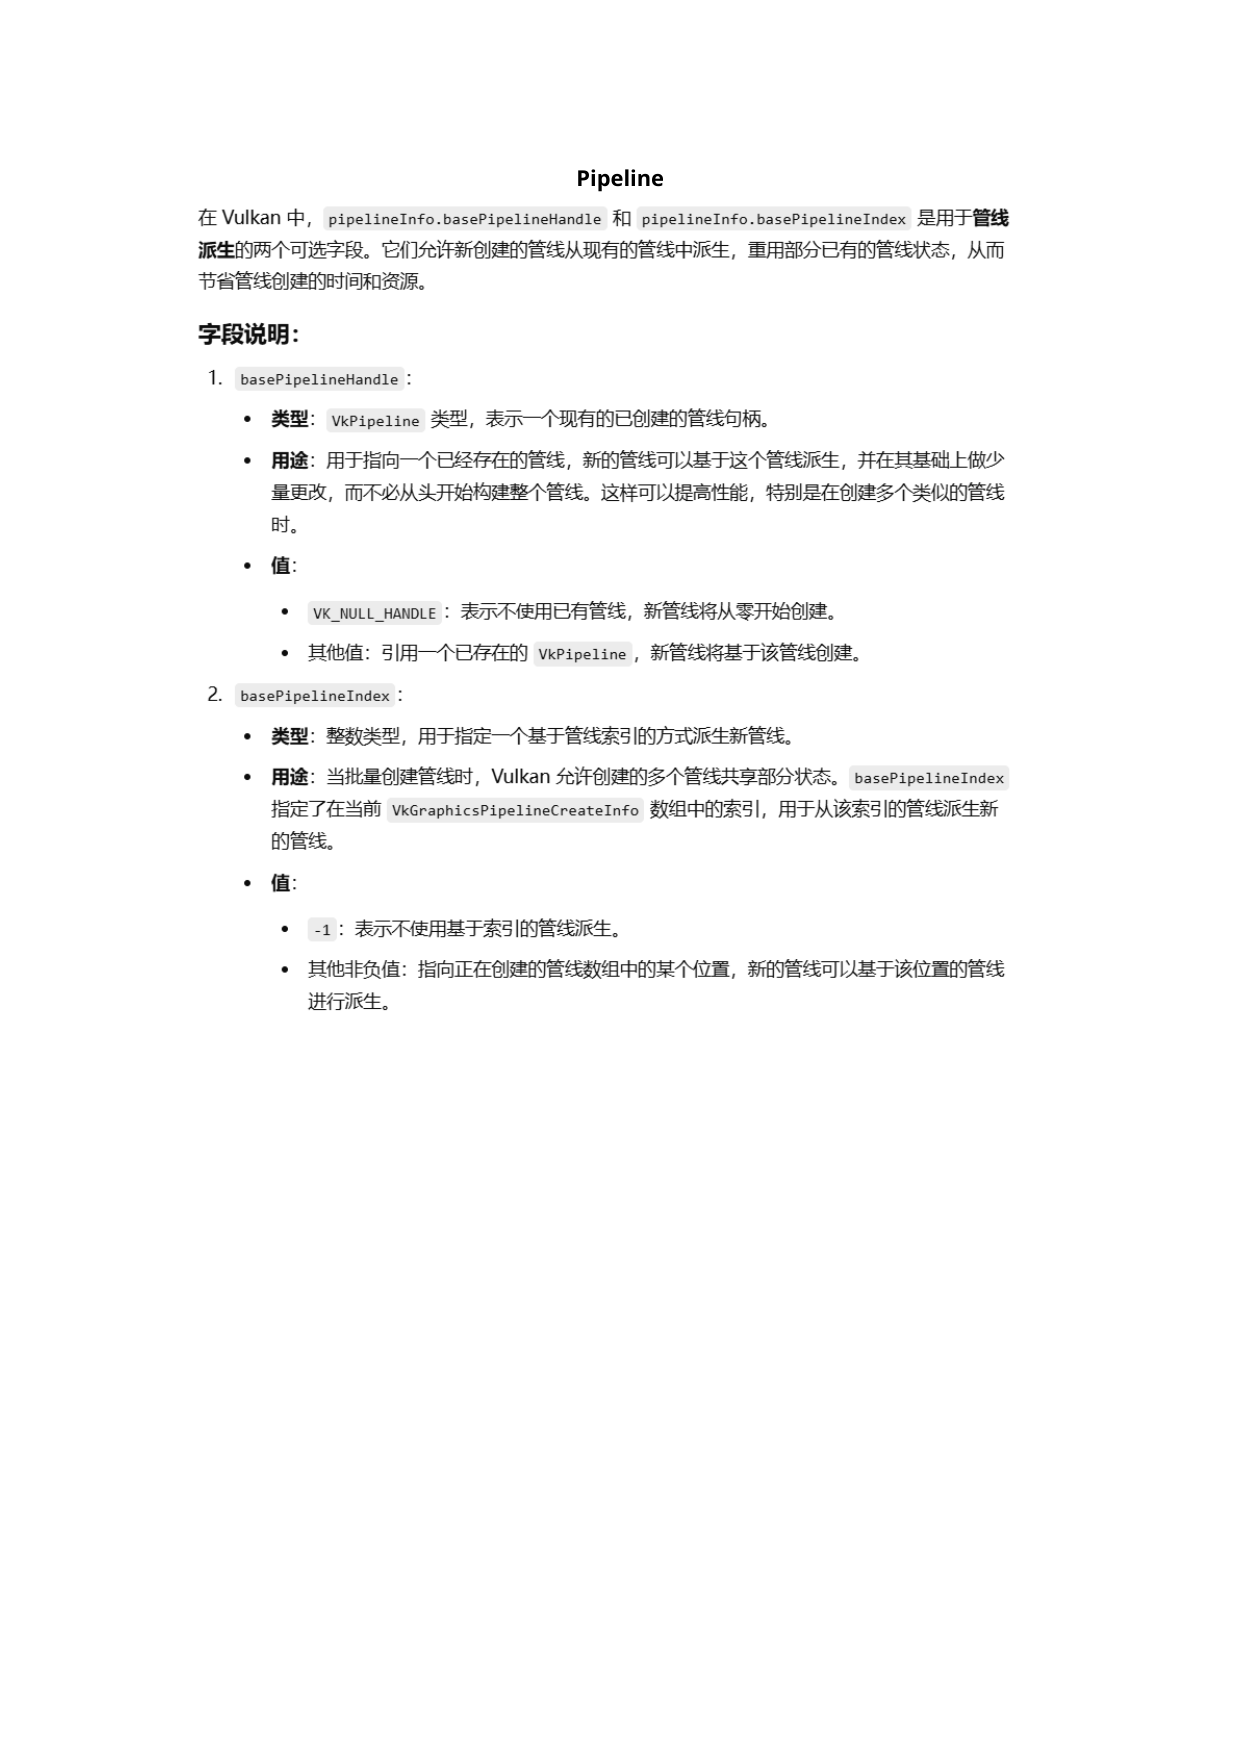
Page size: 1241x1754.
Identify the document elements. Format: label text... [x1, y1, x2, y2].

text Pipeline [187, 162, 1053, 194]
picture [187, 194, 1053, 1033]
